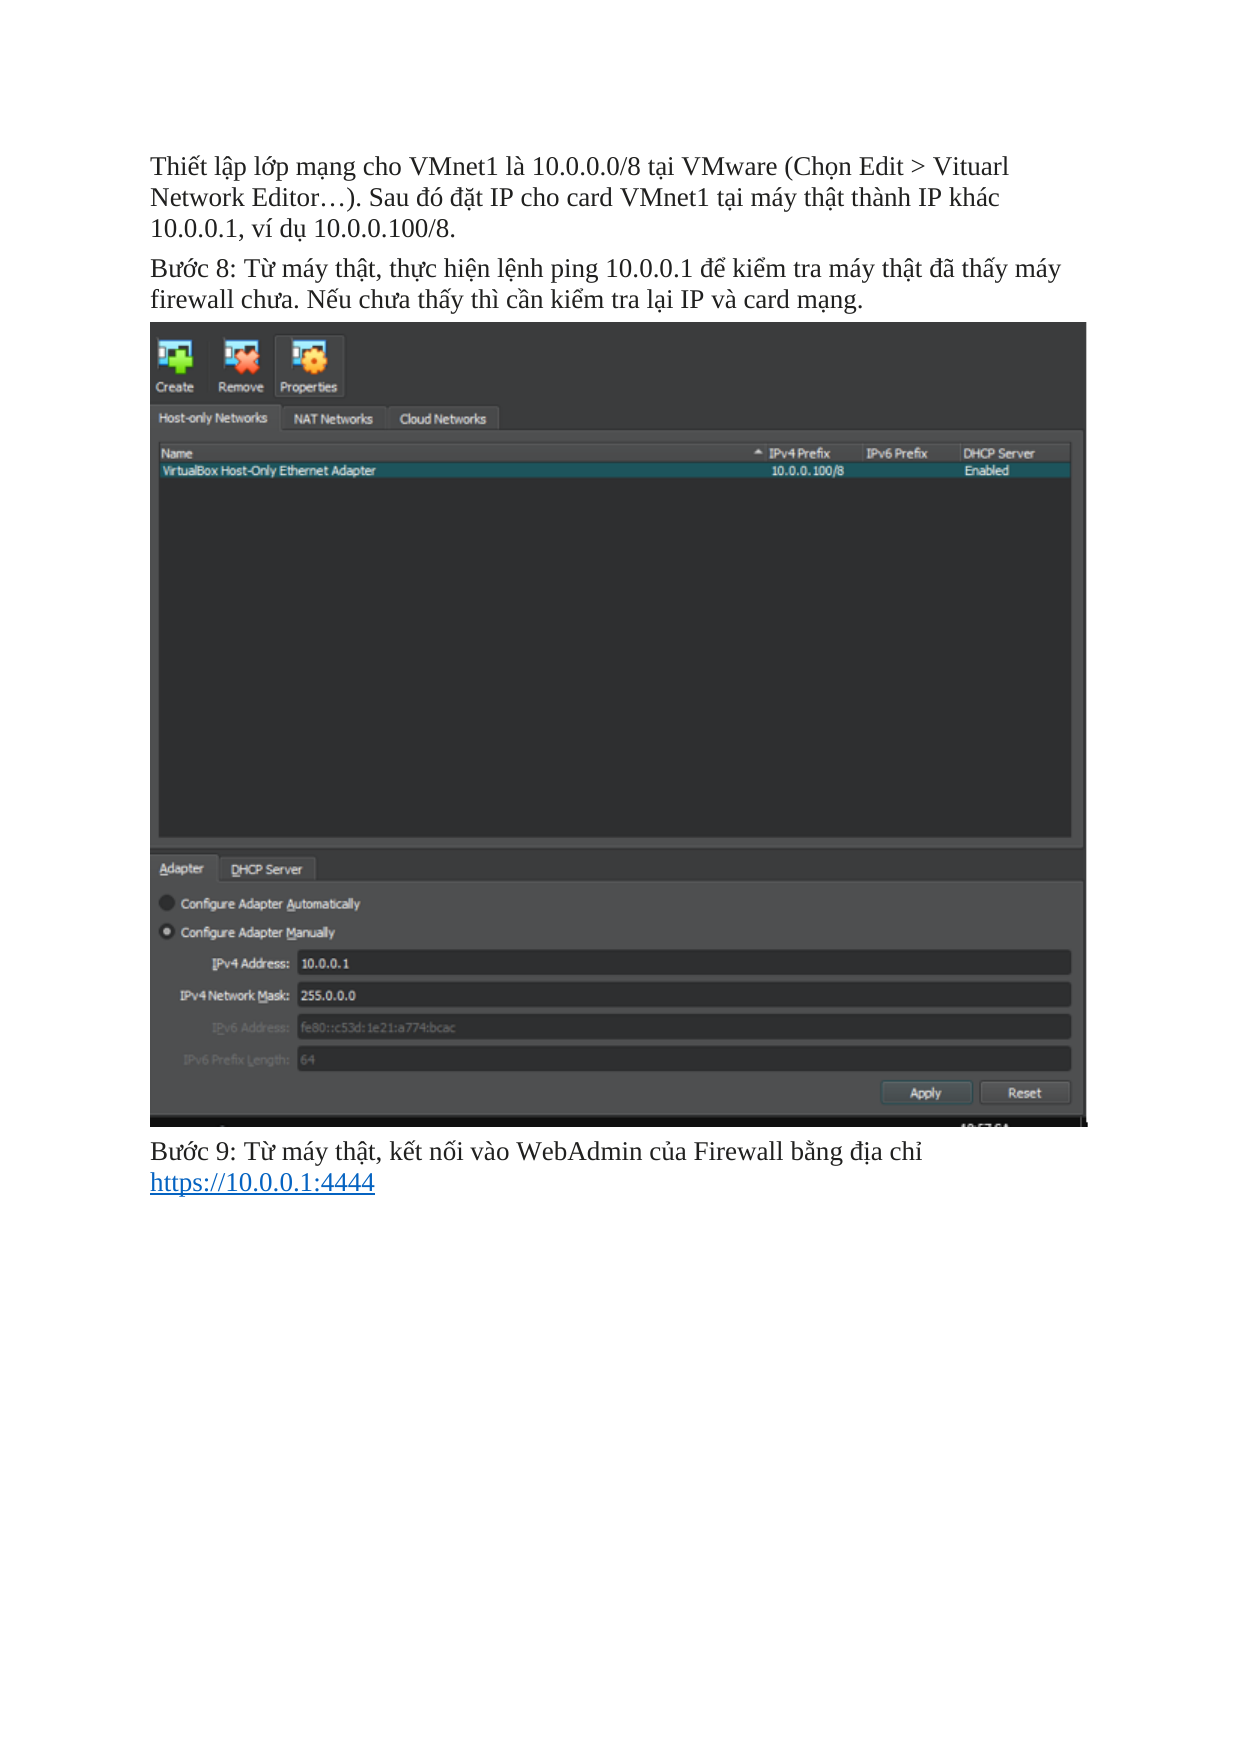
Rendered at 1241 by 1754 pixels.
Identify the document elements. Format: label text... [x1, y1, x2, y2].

text Bước 8: Từ máy thật, thực hiện lệnh ping 10.0.0.1 để kiểm tra máy thật đã thấy máy firewall chưa. Nếu chưa thấy thì cần kiểm tra lại IP và card mạng. [150, 252, 1078, 314]
text Thiết lập lớp mạng cho VMnet1 là 10.0.0.0/8 tại VMware (Chọn Edit > Vituarl Network Editor…). Sau đó đặt IP cho card VMnet1 tại máy thật thành IP khác 10.0.0.1, ví dụ 10.0.0.100/8. [150, 150, 1078, 243]
picture [150, 322, 1091, 1127]
text Bước 9: Từ máy thật, kết nối vào WebAdmin của Firewall bằng địa chỉ https://10.0.0.1:4444 [150, 1135, 1078, 1197]
